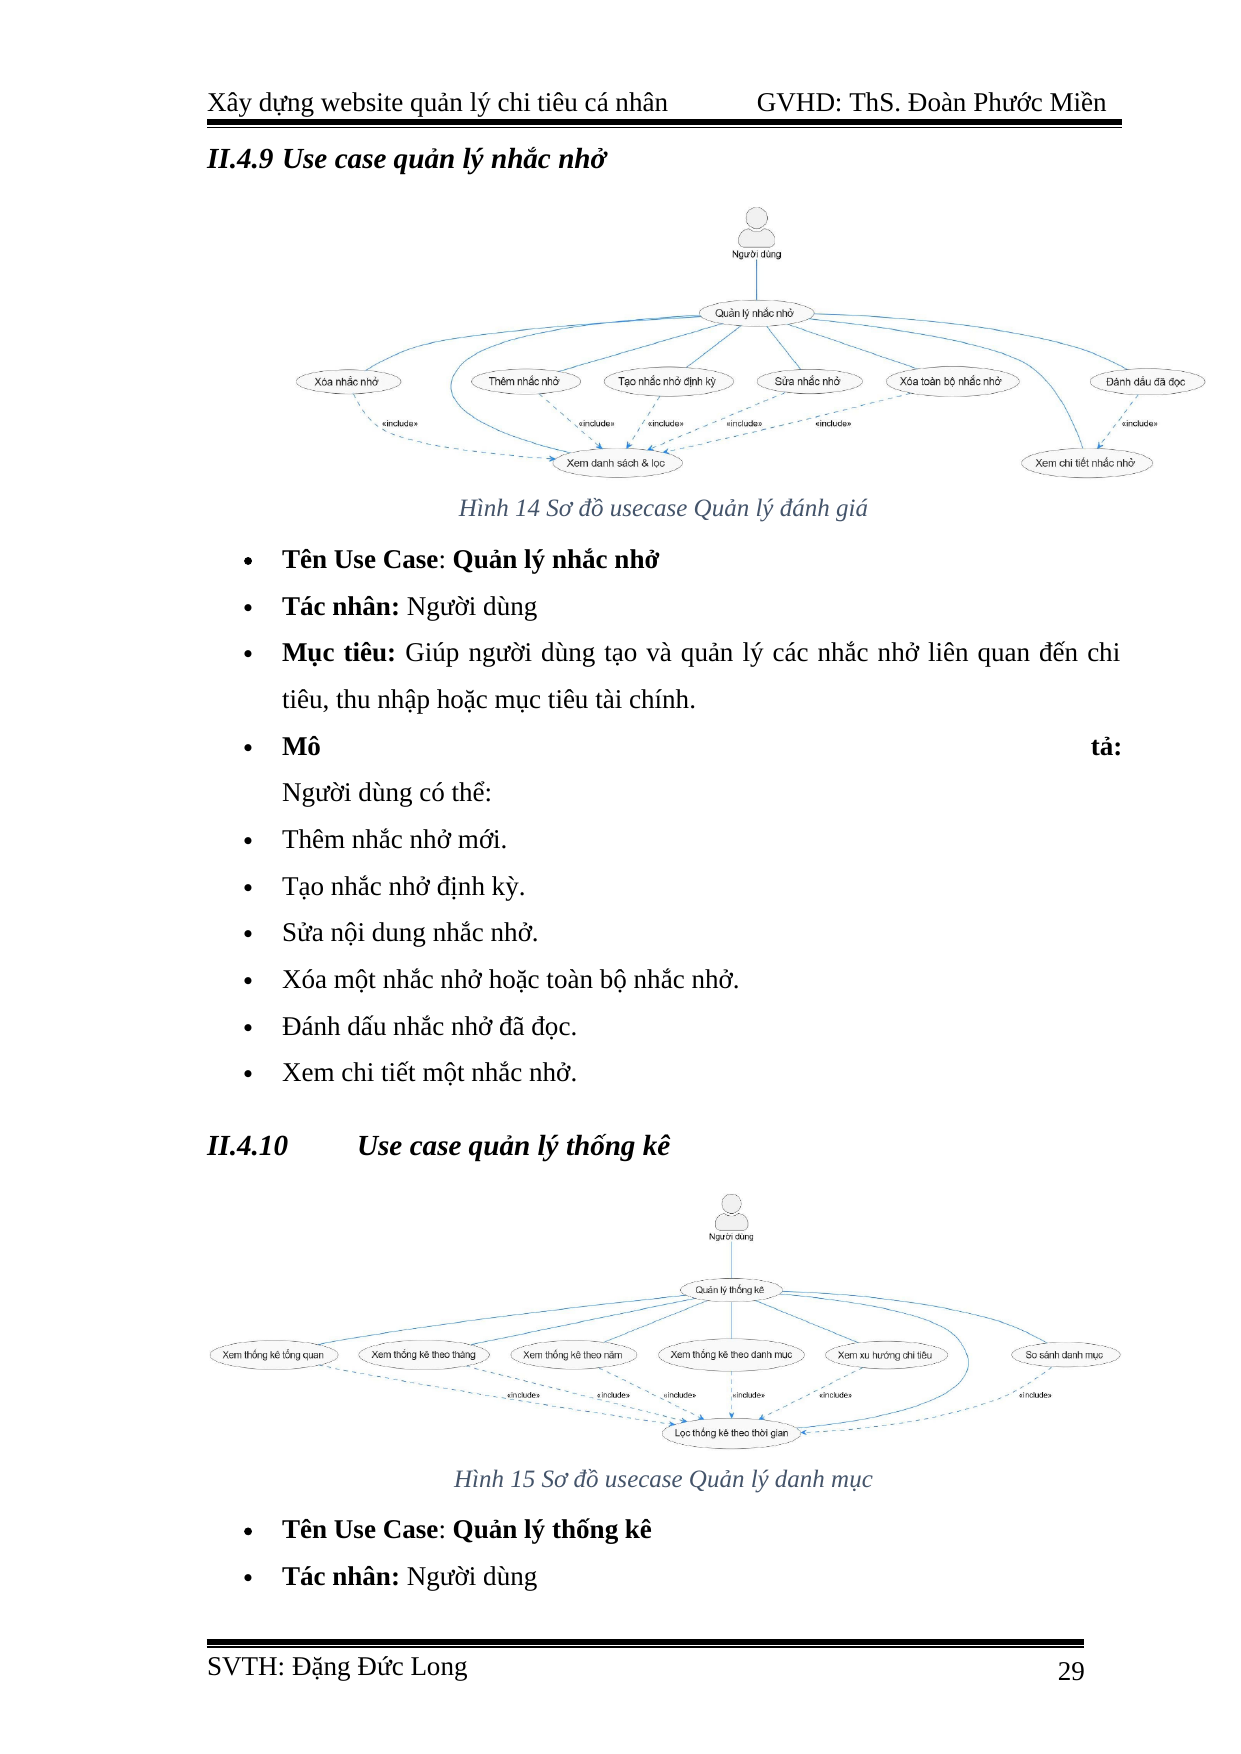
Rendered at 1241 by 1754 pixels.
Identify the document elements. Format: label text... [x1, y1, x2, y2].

list Xóa một nhắc nhở hoặc toàn bộ nhắc nhở. [244, 963, 1122, 994]
list Đánh dấu nhắc nhở đã đọc. [244, 1010, 1122, 1041]
list Tên Use Case: Quản lý thống kê [244, 1513, 1122, 1544]
list Xem chi tiết một nhắc nhở. [244, 1056, 1122, 1087]
list Tác nhân: Người dùng [244, 590, 1122, 621]
list Tên Use Case: Quản lý nhắc nhở [244, 543, 1122, 574]
list Thêm nhắc nhở mới. [244, 823, 1122, 854]
subtitle Use case quản lý thống kê [207, 1128, 1122, 1162]
list Tạo nhắc nhở định kỳ. [244, 870, 1122, 901]
subtitle Use case quản lý nhắc nhở [207, 141, 1122, 174]
list Tác nhân: Người dùng [244, 1560, 1122, 1591]
list Mục tiêu: Giúp người dùng tạo và quản lý các nhắc nhở liên quan đến chi tiêu, thu nhập hoặc mục tiêu tài chính. [244, 636, 1122, 714]
list Mô tả: Người dùng có thể: [244, 730, 1122, 807]
picture [206, 1190, 1123, 1452]
list Sửa nội dung nhắc nhở. [244, 916, 1122, 947]
picture [292, 203, 1208, 481]
